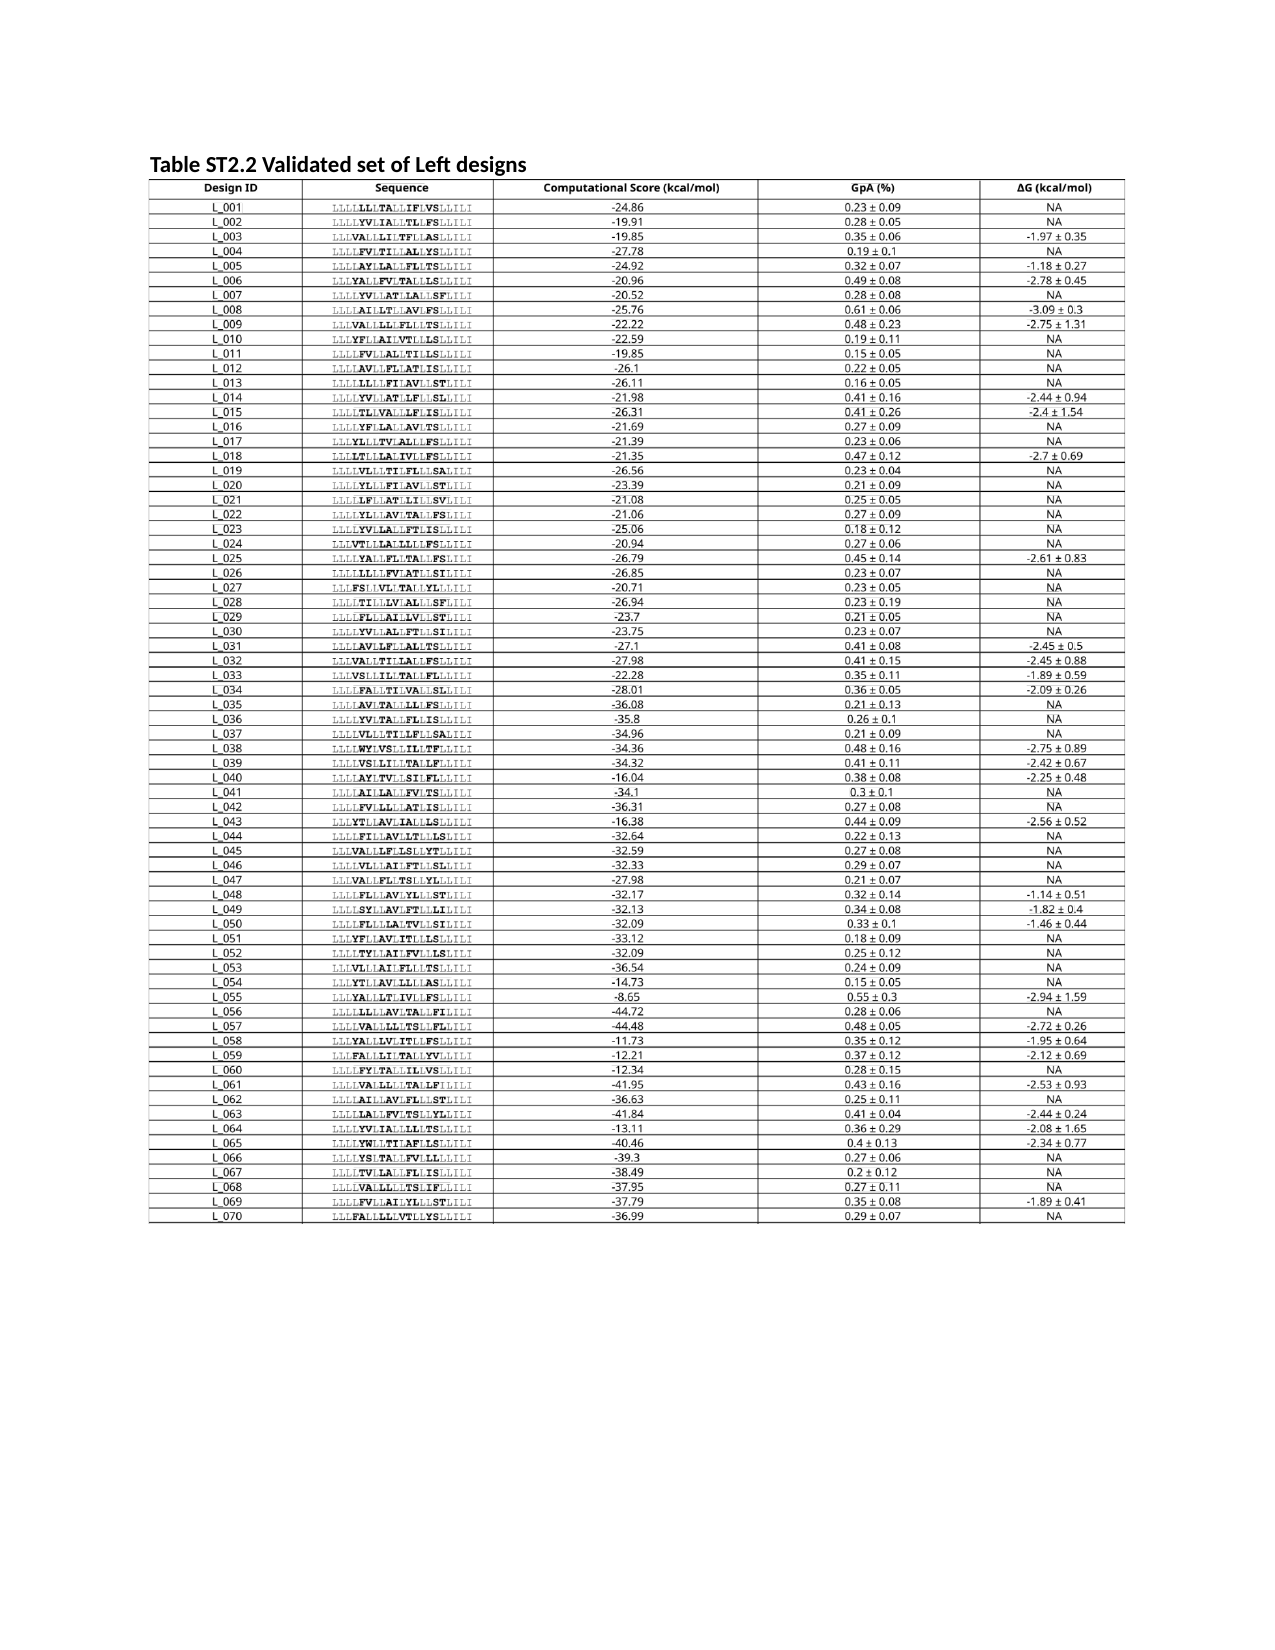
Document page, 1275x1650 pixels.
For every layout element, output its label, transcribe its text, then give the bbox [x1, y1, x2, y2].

picture [148, 179, 1125, 1224]
text Table ST2.2 Validated set of Left designs [150, 150, 1125, 178]
